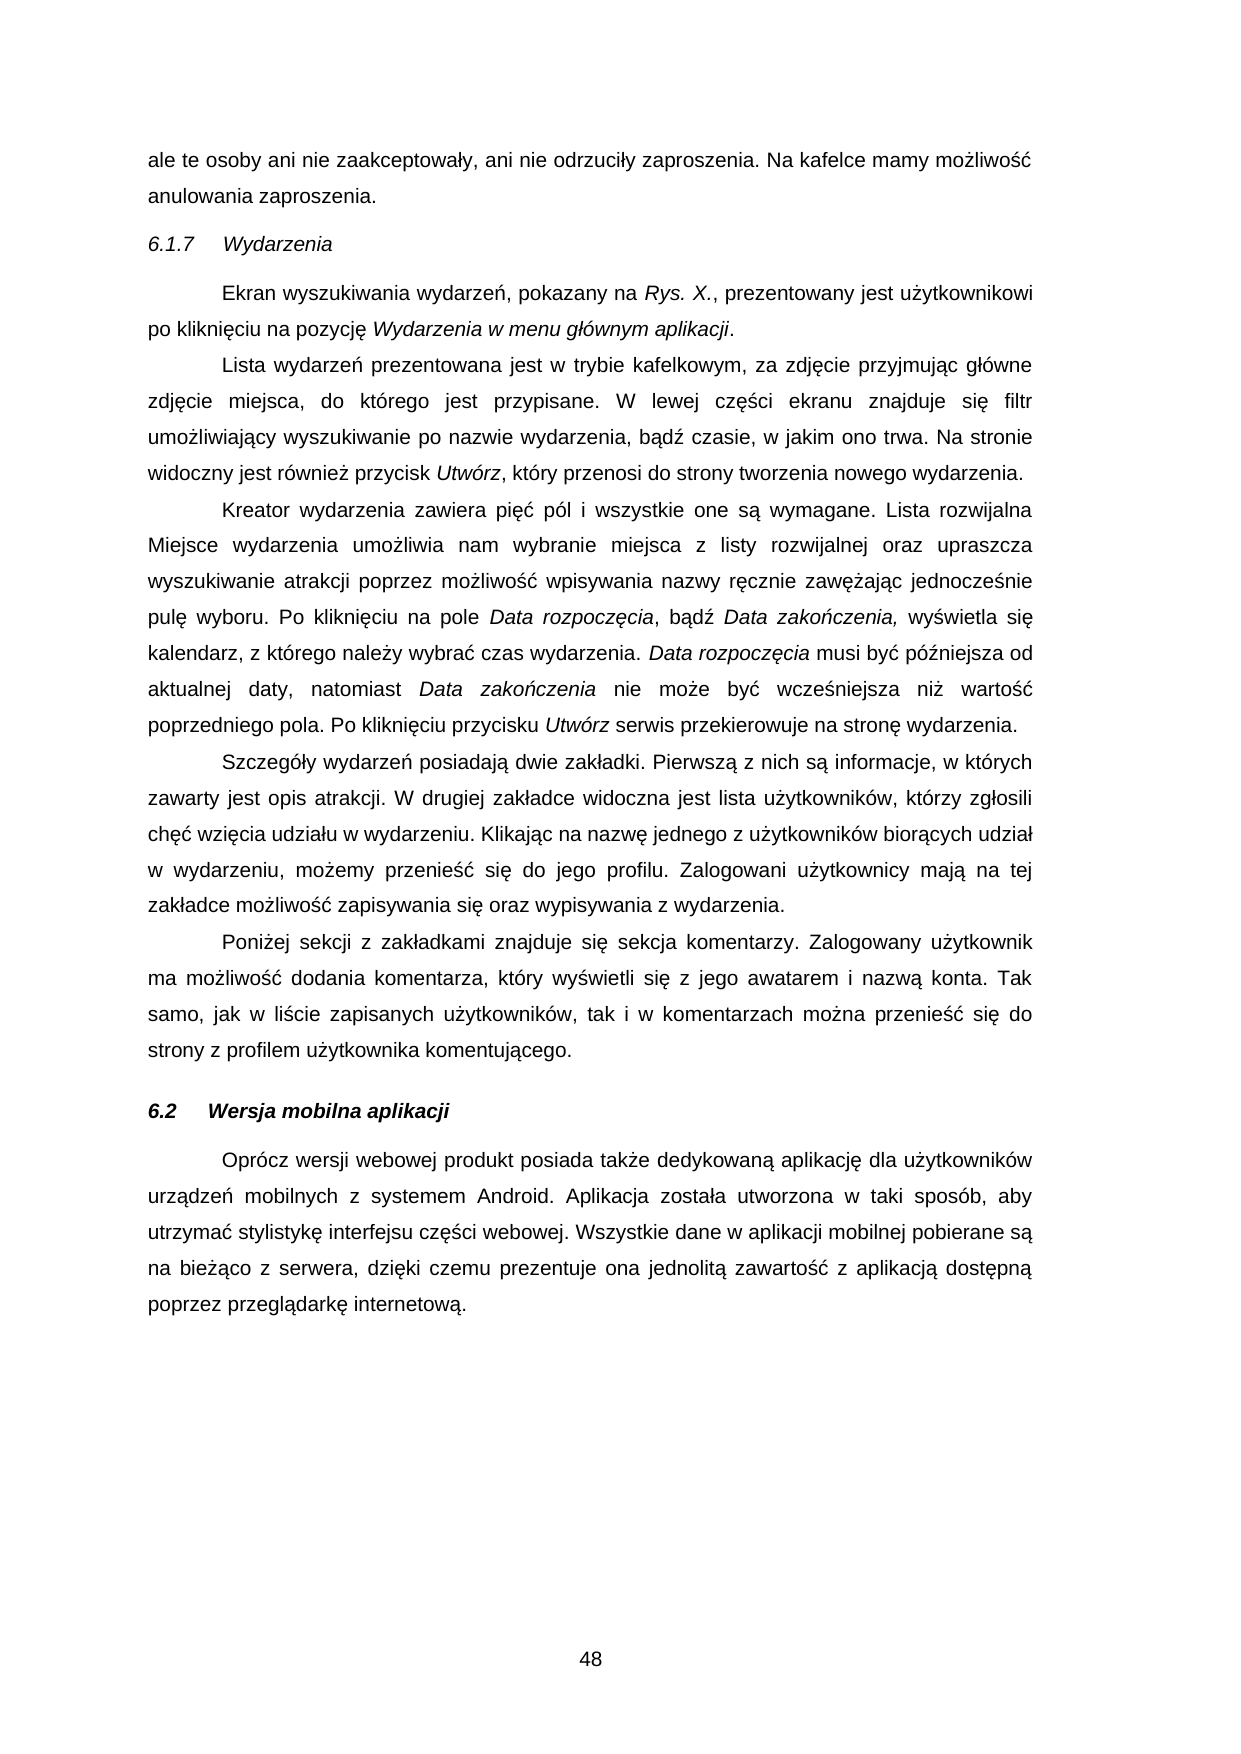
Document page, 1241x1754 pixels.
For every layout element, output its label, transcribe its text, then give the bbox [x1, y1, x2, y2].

text Lista wydarzeń prezentowana jest w trybie kafelkowym, za zdjęcie przyjmując główne zdjęcie miejsca, do którego jest przypisane. W lewej części ekranu znajduje się filtr umożliwiający wyszukiwanie po nazwie wydarzenia, bądź czasie, w jakim ono trwa. Na stronie widoczny jest również przycisk Utwórz, który przenosi do strony tworzenia nowego wydarzenia. [148, 353, 1033, 485]
text Kreator wydarzenia zawiera pięć pól i wszystkie one są wymagane. Lista rozwijalna Miejsce wydarzenia umożliwia nam wybranie miejsca z listy rozwijalnej oraz upraszcza wyszukiwanie atrakcji poprzez możliwość wpisywania nazwy ręcznie zawężając jednocześnie pulę wyboru. Po kliknięciu na pole Data rozpoczęcia, bądź Data zakończenia, wyświetla się kalendarz, z którego należy wybrać czas wydarzenia. Data rozpoczęcia musi być późniejsza od aktualnej daty, natomiast Data zakończenia nie może być wcześniejsza niż wartość poprzedniego pola. Po kliknięciu przycisku Utwórz serwis przekierowuje na stronę wydarzenia. [148, 497, 1033, 737]
text Szczegóły wydarzeń posiadają dwie zakładki. Pierwszą z nich są informacje, w których zawarty jest opis atrakcji. W drugiej zakładce widoczna jest lista użytkowników, którzy zgłosili chęć wzięcia udziału w wydarzeniu. Klikając na nazwę jednego z użytkowników biorących udział w wydarzeniu, możemy przenieść się do jego profilu. Zalogowani użytkownicy mają na tej zakładce możliwość zapisywania się oraz wypisywania z wydarzenia. [148, 749, 1033, 917]
subtitle Wersja mobilna aplikacji [148, 1099, 1033, 1123]
text Poniżej sekcji z zakładkami znajduje się sekcja komentarzy. Zalogowany użytkownik ma możliwość dodania komentarza, który wyświetli się z jego awatarem i nazwą konta. Tak samo, jak w liście zapisanych użytkowników, tak i w komentarzach można przenieść się do strony z profilem użytkownika komentującego. [148, 930, 1033, 1062]
text Oprócz wersji webowej produkt posiada także dedykowaną aplikację dla użytkowników urządzeń mobilnych z systemem Android. Aplikacja została utworzona w taki sposób, aby utrzymać stylistykę interfejsu części webowej. Wszystkie dane w aplikacji mobilnej pobierane są na bieżąco z serwera, dzięki czemu prezentuje ona jednolitą zawartość z aplikacją dostępną poprzez przeglądarkę internetową. [148, 1148, 1033, 1315]
text Ekran wyszukiwania wydarzeń, pokazany na Rys. X., prezentowany jest użytkownikowi po kliknięciu na pozycję Wydarzenia w menu głównym aplikacji. [148, 281, 1033, 340]
subtitle Wydarzenia [148, 232, 1033, 256]
